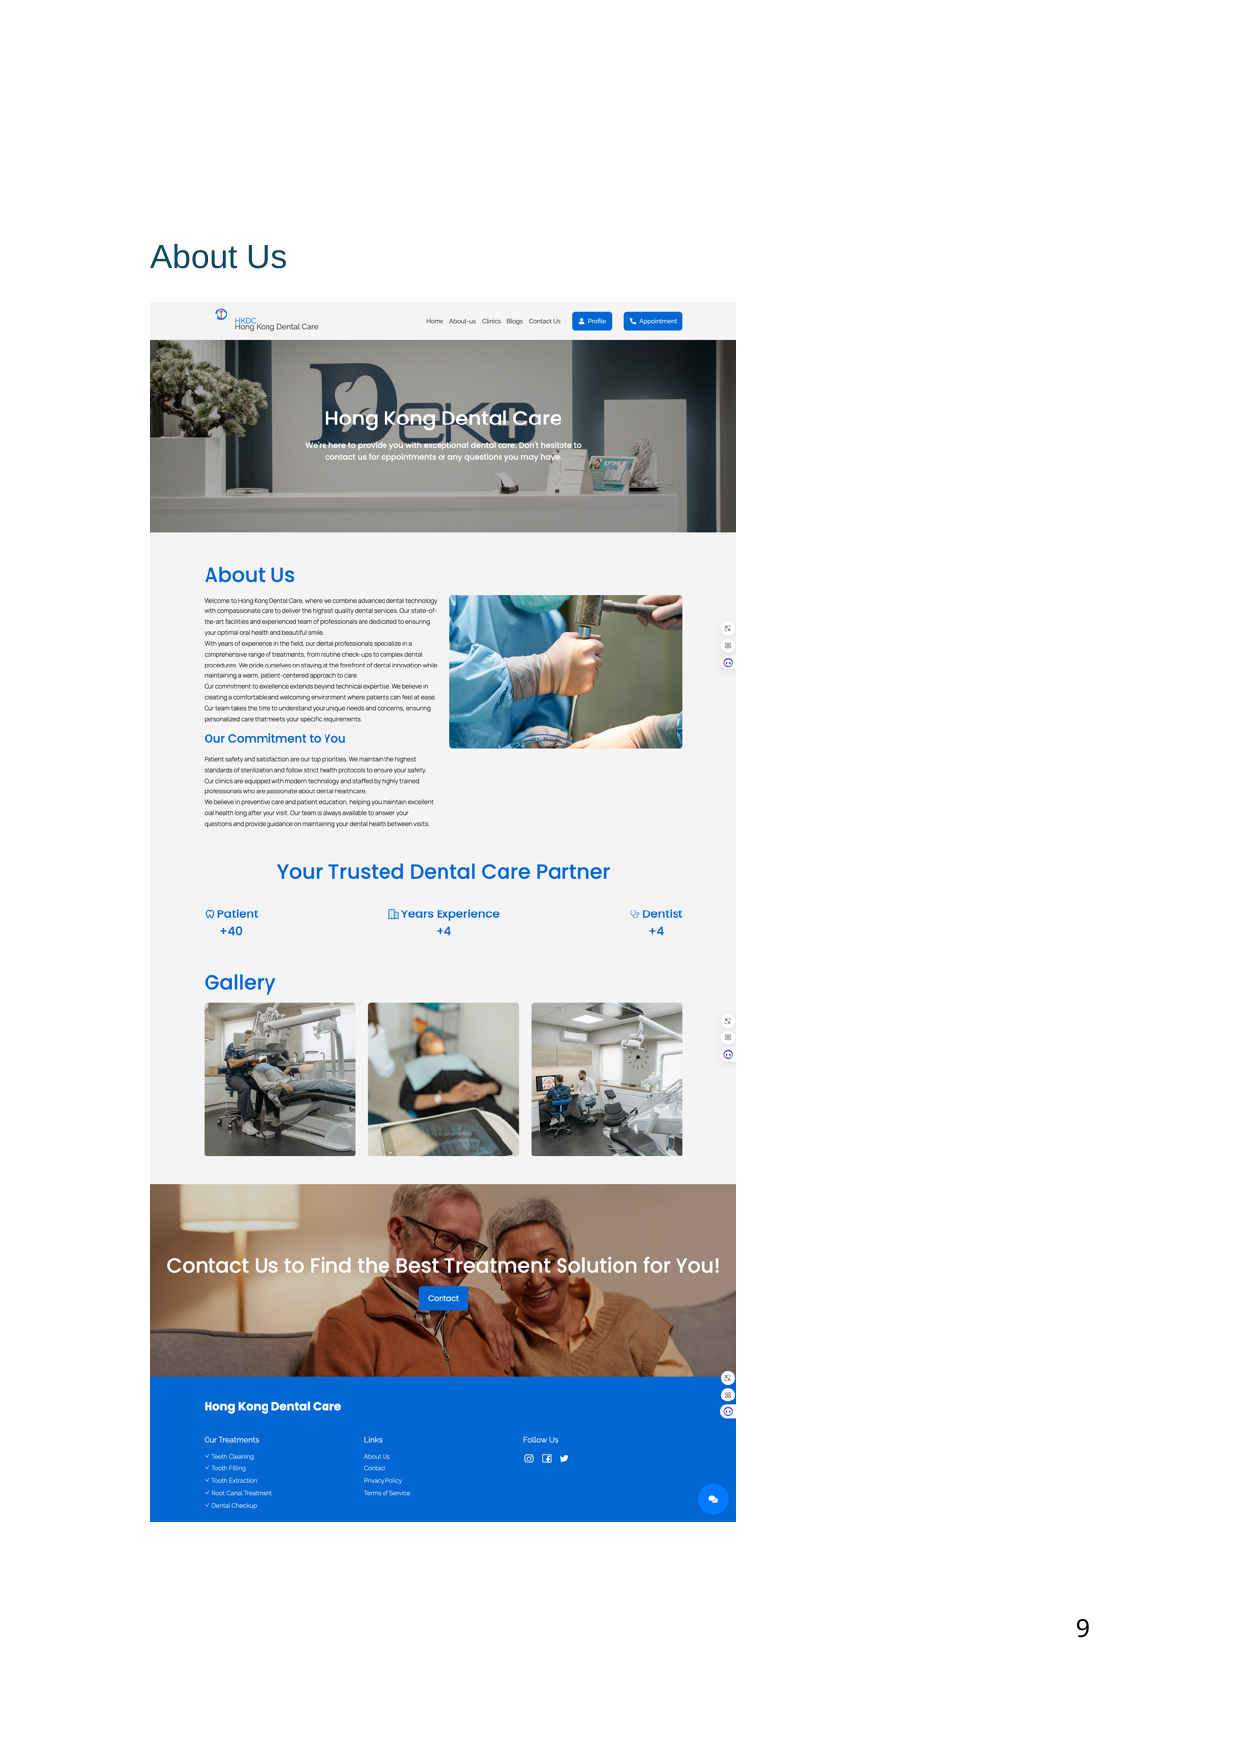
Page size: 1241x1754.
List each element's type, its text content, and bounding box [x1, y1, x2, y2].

subtitle About Us [150, 219, 1090, 294]
picture [150, 302, 736, 1522]
